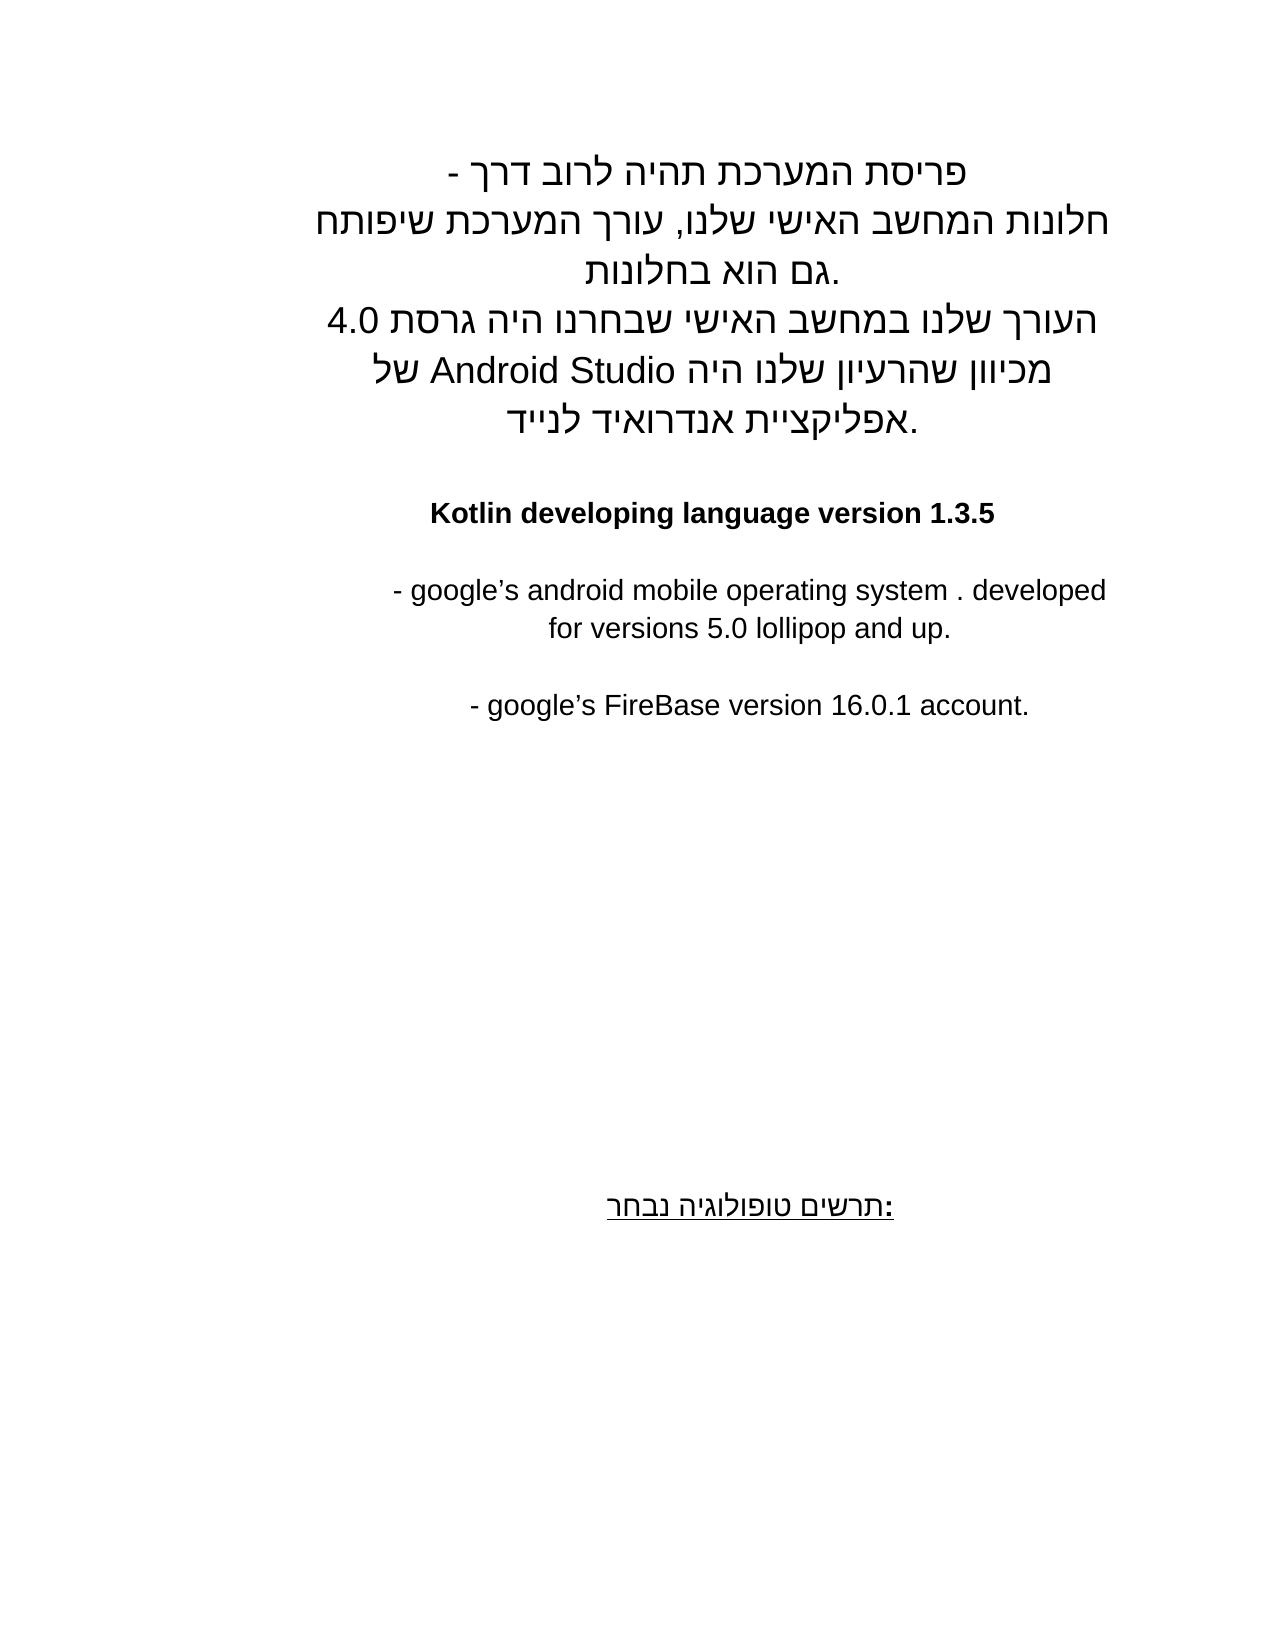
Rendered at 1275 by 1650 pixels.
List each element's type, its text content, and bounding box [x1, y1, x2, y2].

text - פריסת המערכת תהיה לרוב דרך חלונות המחשב האישי שלנו, עורך המערכת שיפותח גם הוא בחלונות. [300, 150, 1125, 292]
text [375, 534, 1125, 1338]
text העורך שלנו במחשב האישי שבחרנו היה גרסת 4.0 של Android Studio מכיוון שהרעיון שלנו היה אפליקציית אנדרואיד לנייד. Kotlin developing language version 1.3.5 [300, 299, 1125, 529]
